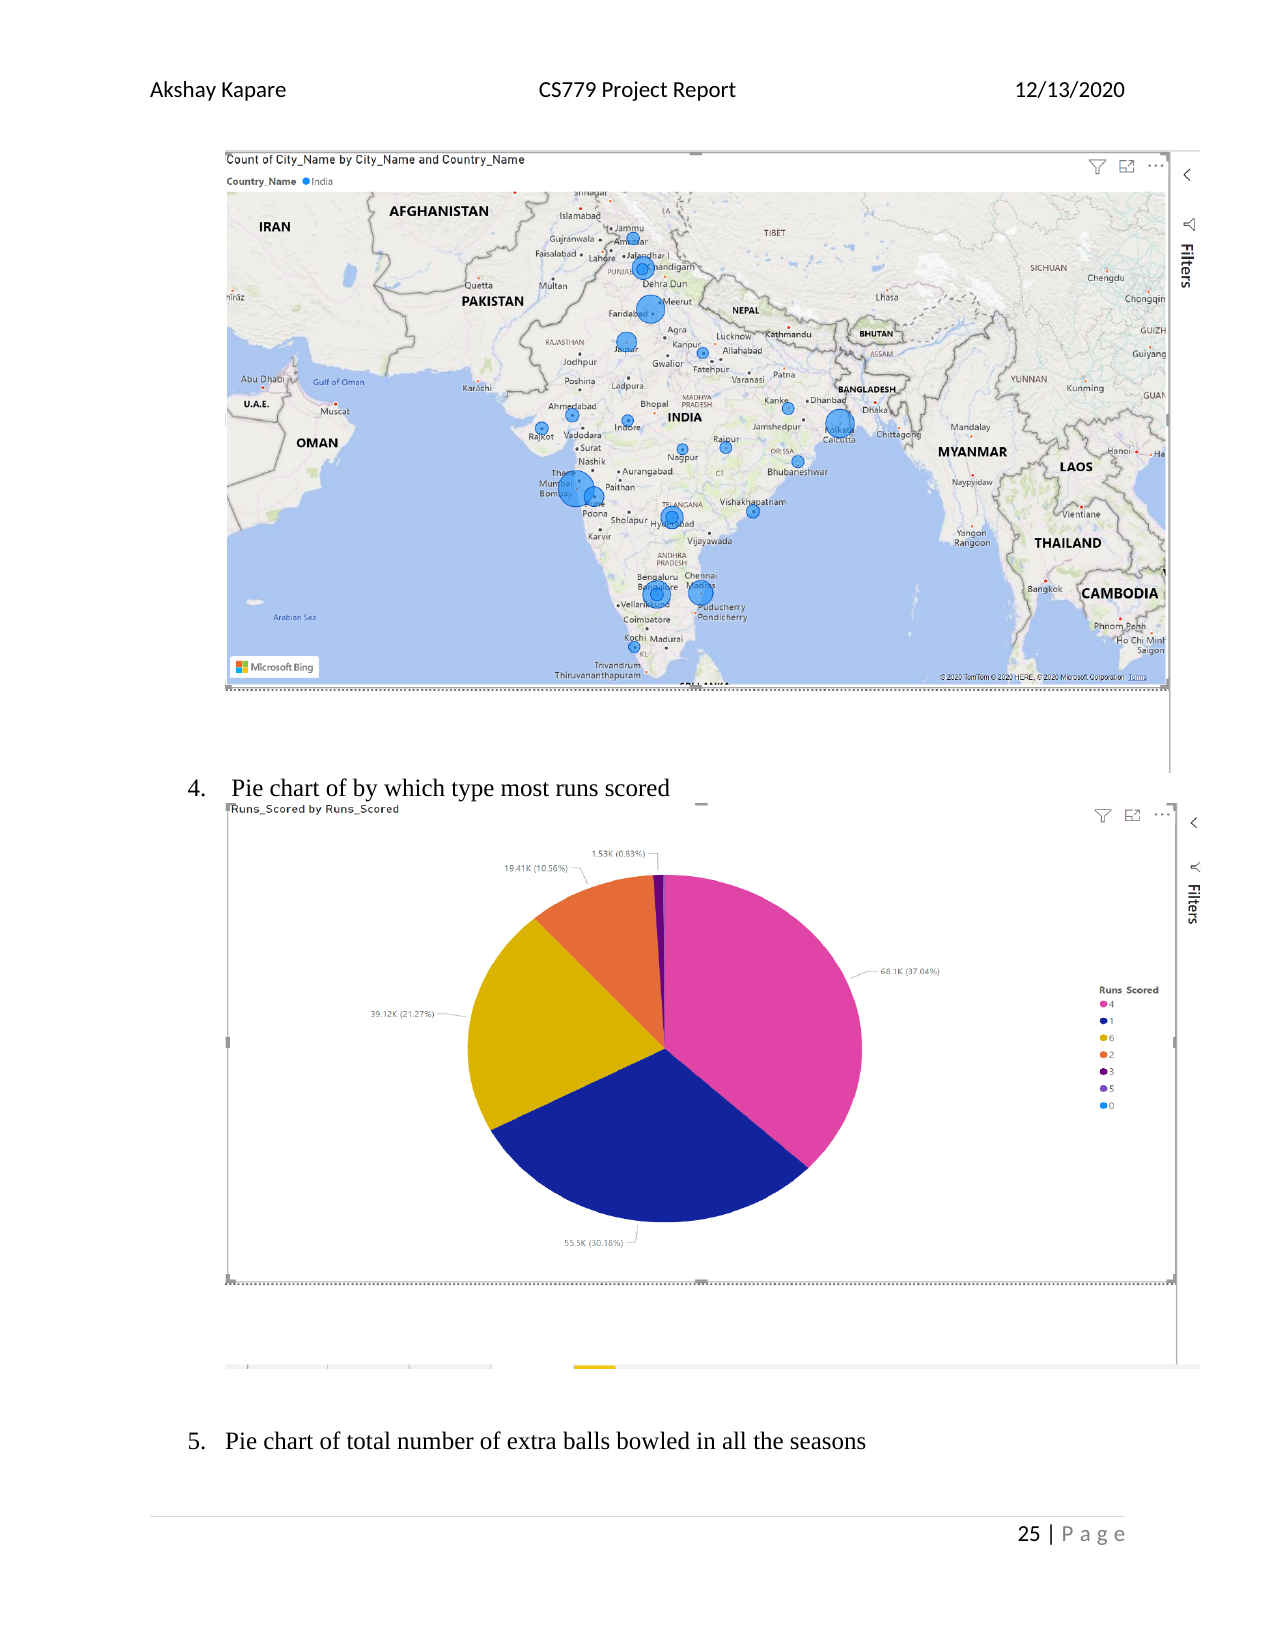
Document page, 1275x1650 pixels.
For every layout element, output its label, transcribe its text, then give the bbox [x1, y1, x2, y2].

picture [225, 803, 1200, 1369]
list Pie chart of total number of extra balls bowled in all the seasons [187, 1426, 1125, 1455]
picture [225, 150, 1200, 773]
list Pie chart of by which type most runs scored [187, 773, 1125, 802]
